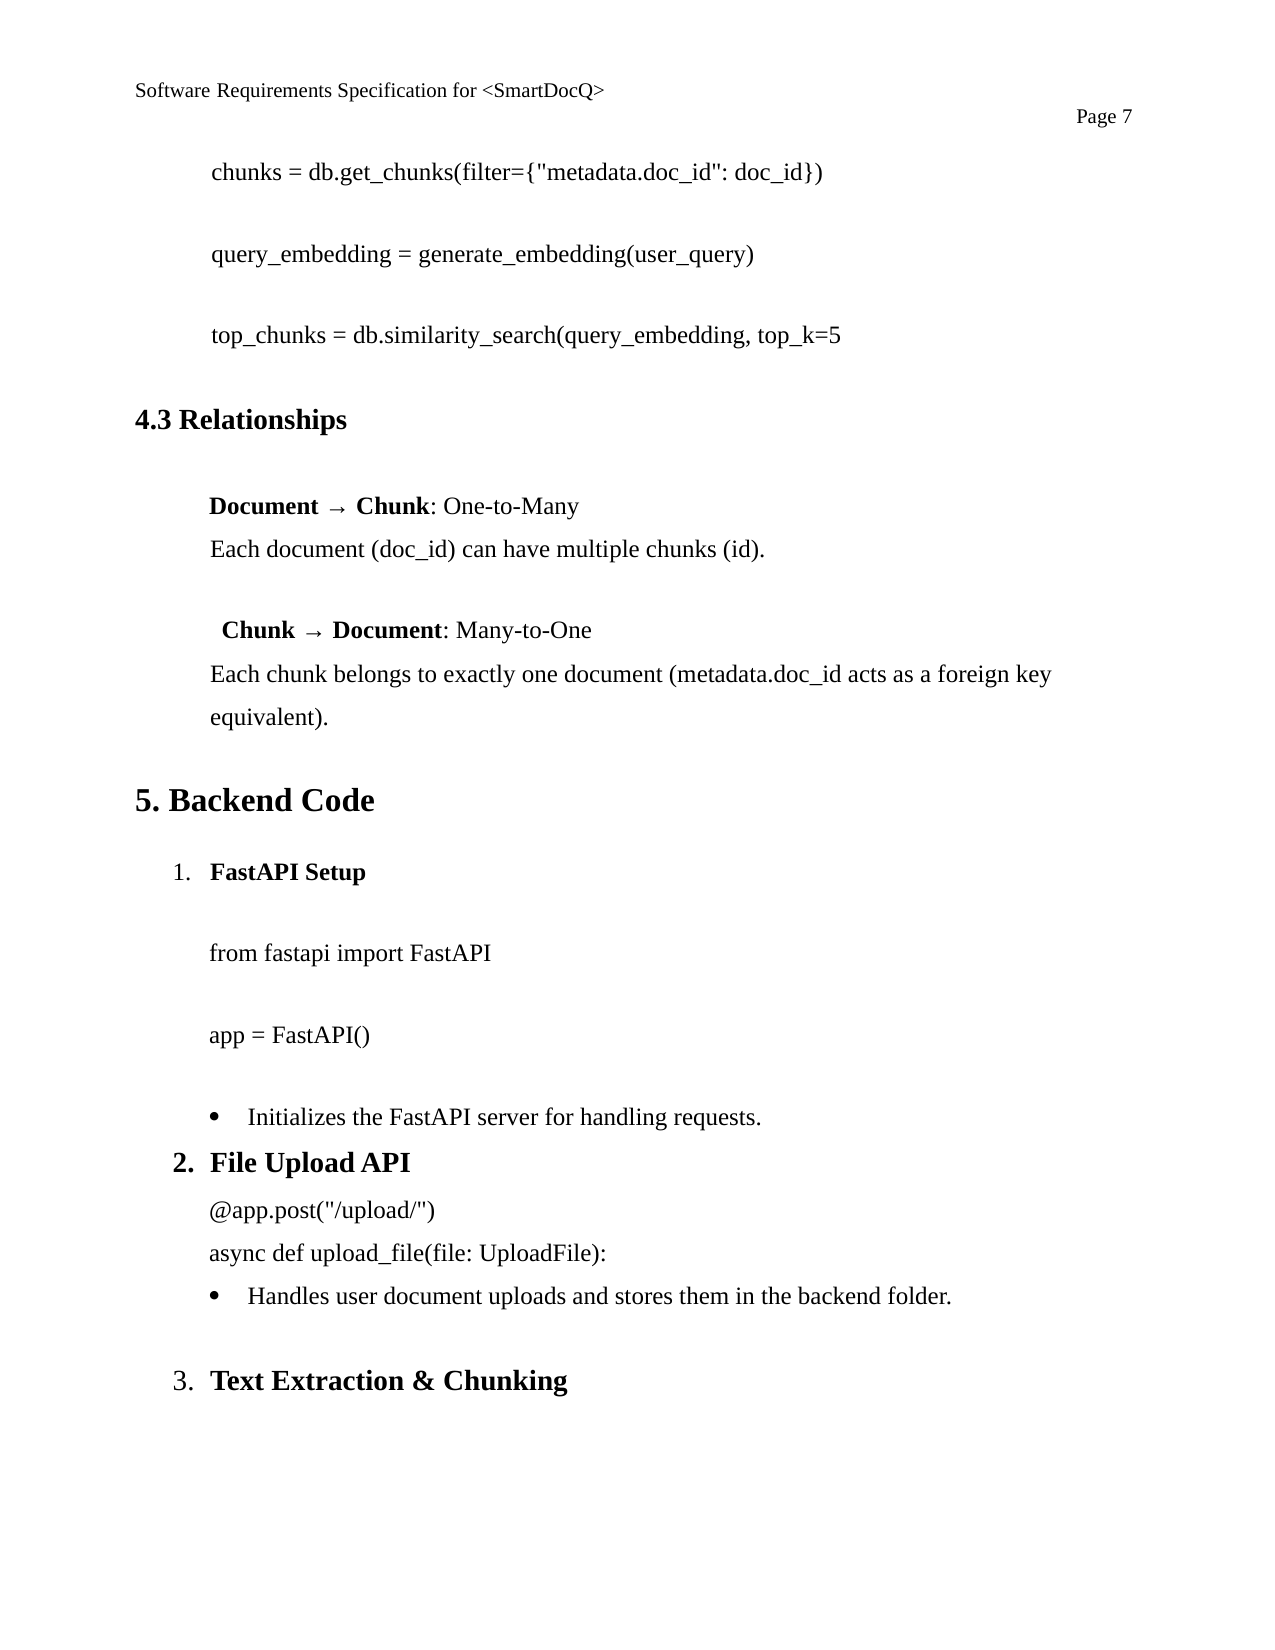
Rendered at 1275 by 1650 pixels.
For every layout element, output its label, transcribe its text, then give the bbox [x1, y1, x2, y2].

list FastAPI Setup [172, 857, 1137, 886]
text chunks = db.get_chunks(filter={"metadata.doc_id": doc_id}) [136, 157, 1137, 186]
text app = FastAPI() [209, 1020, 1137, 1049]
text top_chunks = db.similarity_search(query_embedding, top_k=5 [136, 321, 1137, 349]
list async def upload_file(file: UploadFile): [209, 1238, 1137, 1267]
list File Upload API [172, 1145, 1137, 1178]
list Initializes the FastAPI server for handling requests. [210, 1102, 1137, 1130]
list Text Extraction & Chunking [172, 1363, 1137, 1396]
text Document → Chunk: One-to-Many Each document (doc_id) can have multiple chunks (id). [209, 491, 1137, 563]
text Chunk → Document: Many-to-One Each chunk belongs to exactly one document (metadata.doc_id acts as a foreign key equivalent). [209, 616, 1137, 731]
text query_embedding = generate_embedding(user_query) [136, 239, 1137, 268]
list Handles user document uploads and stores them in the backend folder. [210, 1281, 1137, 1310]
text 5. Backend Code [135, 783, 1137, 818]
text from fastapi import FastAPI [209, 938, 1137, 967]
list @app.post("/upload/") [209, 1195, 1137, 1224]
text 4.3 Relationships [135, 402, 1137, 436]
